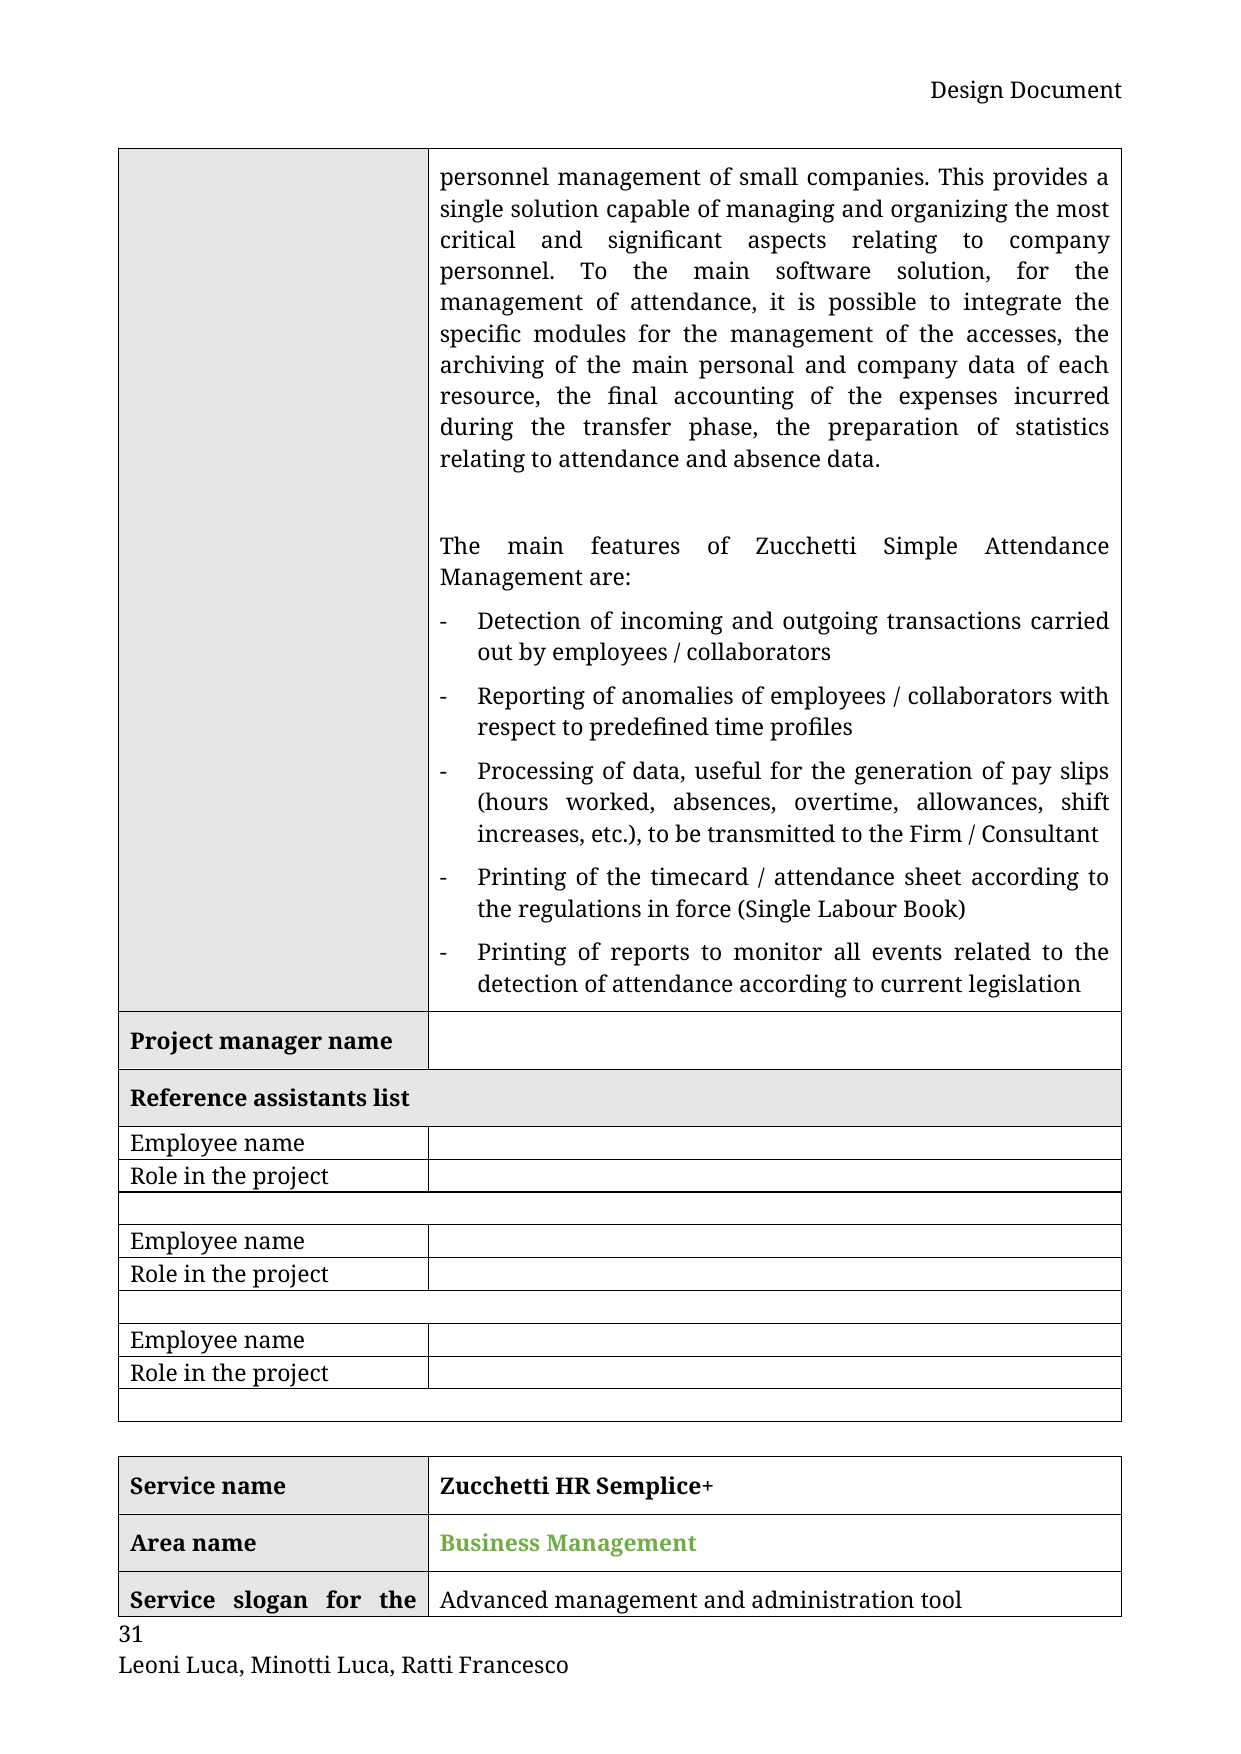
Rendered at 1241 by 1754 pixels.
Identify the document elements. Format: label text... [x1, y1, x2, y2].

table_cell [429, 1572, 1121, 1616]
table_header Service name [119, 1457, 428, 1513]
table_cell Employee name [119, 1225, 428, 1257]
table_cell Role in the project [119, 1160, 428, 1191]
table_cell Project manager name [119, 1012, 428, 1068]
table_cell Employee name [119, 1127, 428, 1159]
table_cell [119, 1193, 1121, 1224]
table_cell [429, 1127, 1121, 1159]
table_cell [429, 149, 1121, 1011]
table_cell [429, 1258, 1121, 1290]
table_cell [119, 1291, 1121, 1323]
table_cell Role in the project [119, 1258, 428, 1290]
table_cell [429, 1357, 1121, 1388]
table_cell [119, 149, 428, 1011]
table_cell Area name [119, 1515, 428, 1571]
table_cell Business Management [429, 1515, 1121, 1571]
table_cell [429, 1225, 1121, 1257]
table_cell [429, 1324, 1121, 1356]
table_cell [119, 1389, 1121, 1421]
table_cell Employee name [119, 1324, 428, 1356]
table_cell Role in the project [119, 1357, 428, 1388]
table_cell Reference assistants list [119, 1070, 1121, 1126]
table_cell [429, 1160, 1121, 1191]
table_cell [119, 1572, 428, 1616]
table_cell [429, 1012, 1121, 1068]
table_header Zucchetti HR Semplice+ [429, 1457, 1121, 1513]
